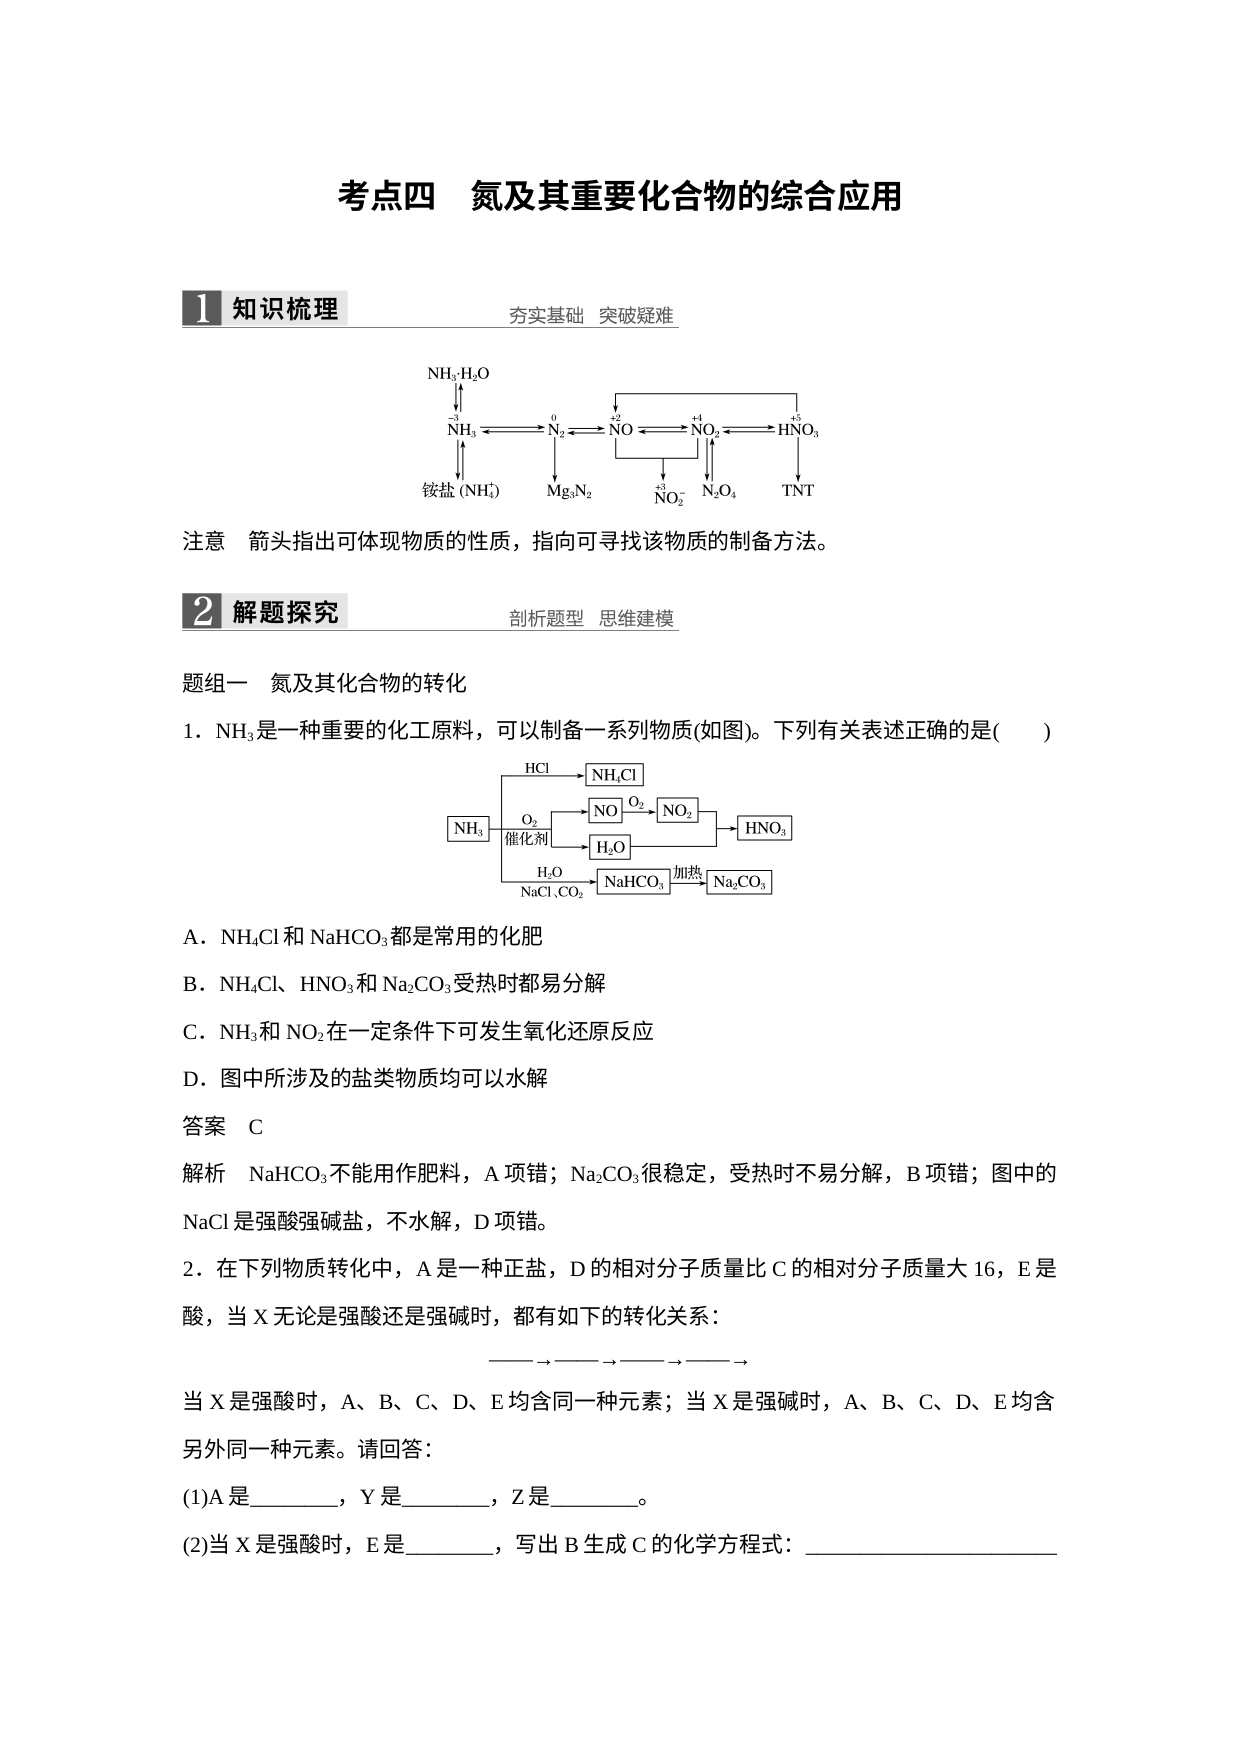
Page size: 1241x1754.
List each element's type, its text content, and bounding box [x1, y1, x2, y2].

text 注意 箭头指出可体现物质的性质，指向可寻找该物质的制备方法。 [183, 524, 1058, 556]
text 当X是强酸时，A、B、C、D、E均含同一种元素；当X是强碱时，A、B、C、D、E均含另外同一种元素。请回答： [183, 1384, 1058, 1463]
text 解析 NaHCO3不能用作肥料，A项错；Na2CO3很稳定，受热时不易分解，B项错；图中的NaCl是强酸强碱盐，不水解，D项错。 [183, 1156, 1058, 1235]
text 答案 C [183, 1109, 1058, 1140]
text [183, 1527, 1058, 1558]
picture [182, 289, 679, 348]
subtitle 考点四 氮及其重要化合物的综合应用 [183, 162, 1058, 227]
picture [445, 760, 796, 904]
text 题组一 氮及其化合物的转化 [183, 666, 1058, 698]
text B．NH4Cl、HNO3和Na2CO3受热时都易分解 [183, 966, 1058, 998]
text 1．NH3是一种重要的化工原料，可以制备一系列物质(如图)。下列有关表述正确的是( ) [183, 713, 1058, 745]
text C．NH3和NO2在一定条件下可发生氧化还原反应 [183, 1014, 1058, 1045]
picture [419, 362, 822, 510]
text A．NH4Cl和NaHCO3都是常用的化肥 [183, 919, 1058, 950]
picture [182, 571, 679, 651]
text D．图中所涉及的盐类物质均可以水解 [183, 1061, 1058, 1093]
text 2．在下列物质转化中，A是一种正盐，D的相对分子质量比C的相对分子质量大16，E是酸，当X无论是强酸还是强碱时，都有如下的转化关系： [183, 1251, 1058, 1330]
text (1)A是________，Y是________，Z是________。 [183, 1479, 1058, 1511]
